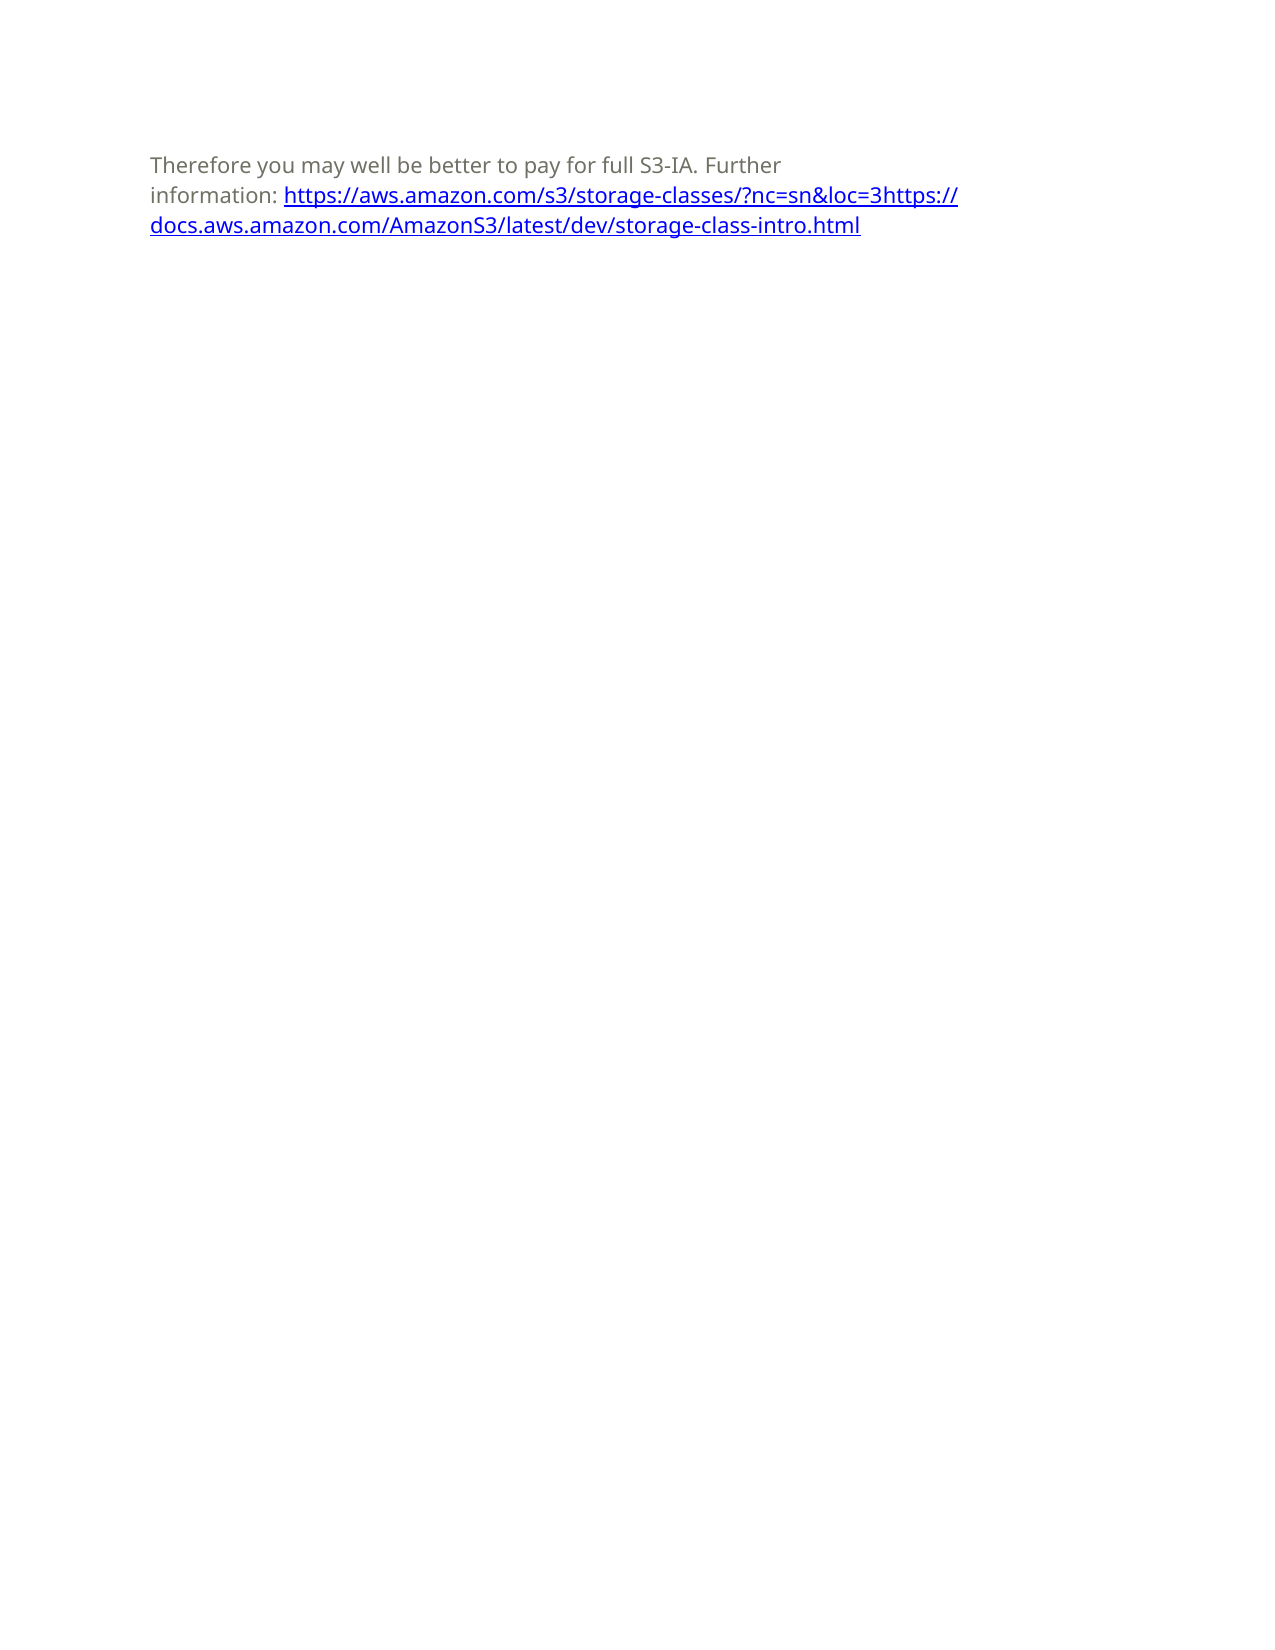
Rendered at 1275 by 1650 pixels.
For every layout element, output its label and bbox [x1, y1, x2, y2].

text [150, 150, 1125, 239]
